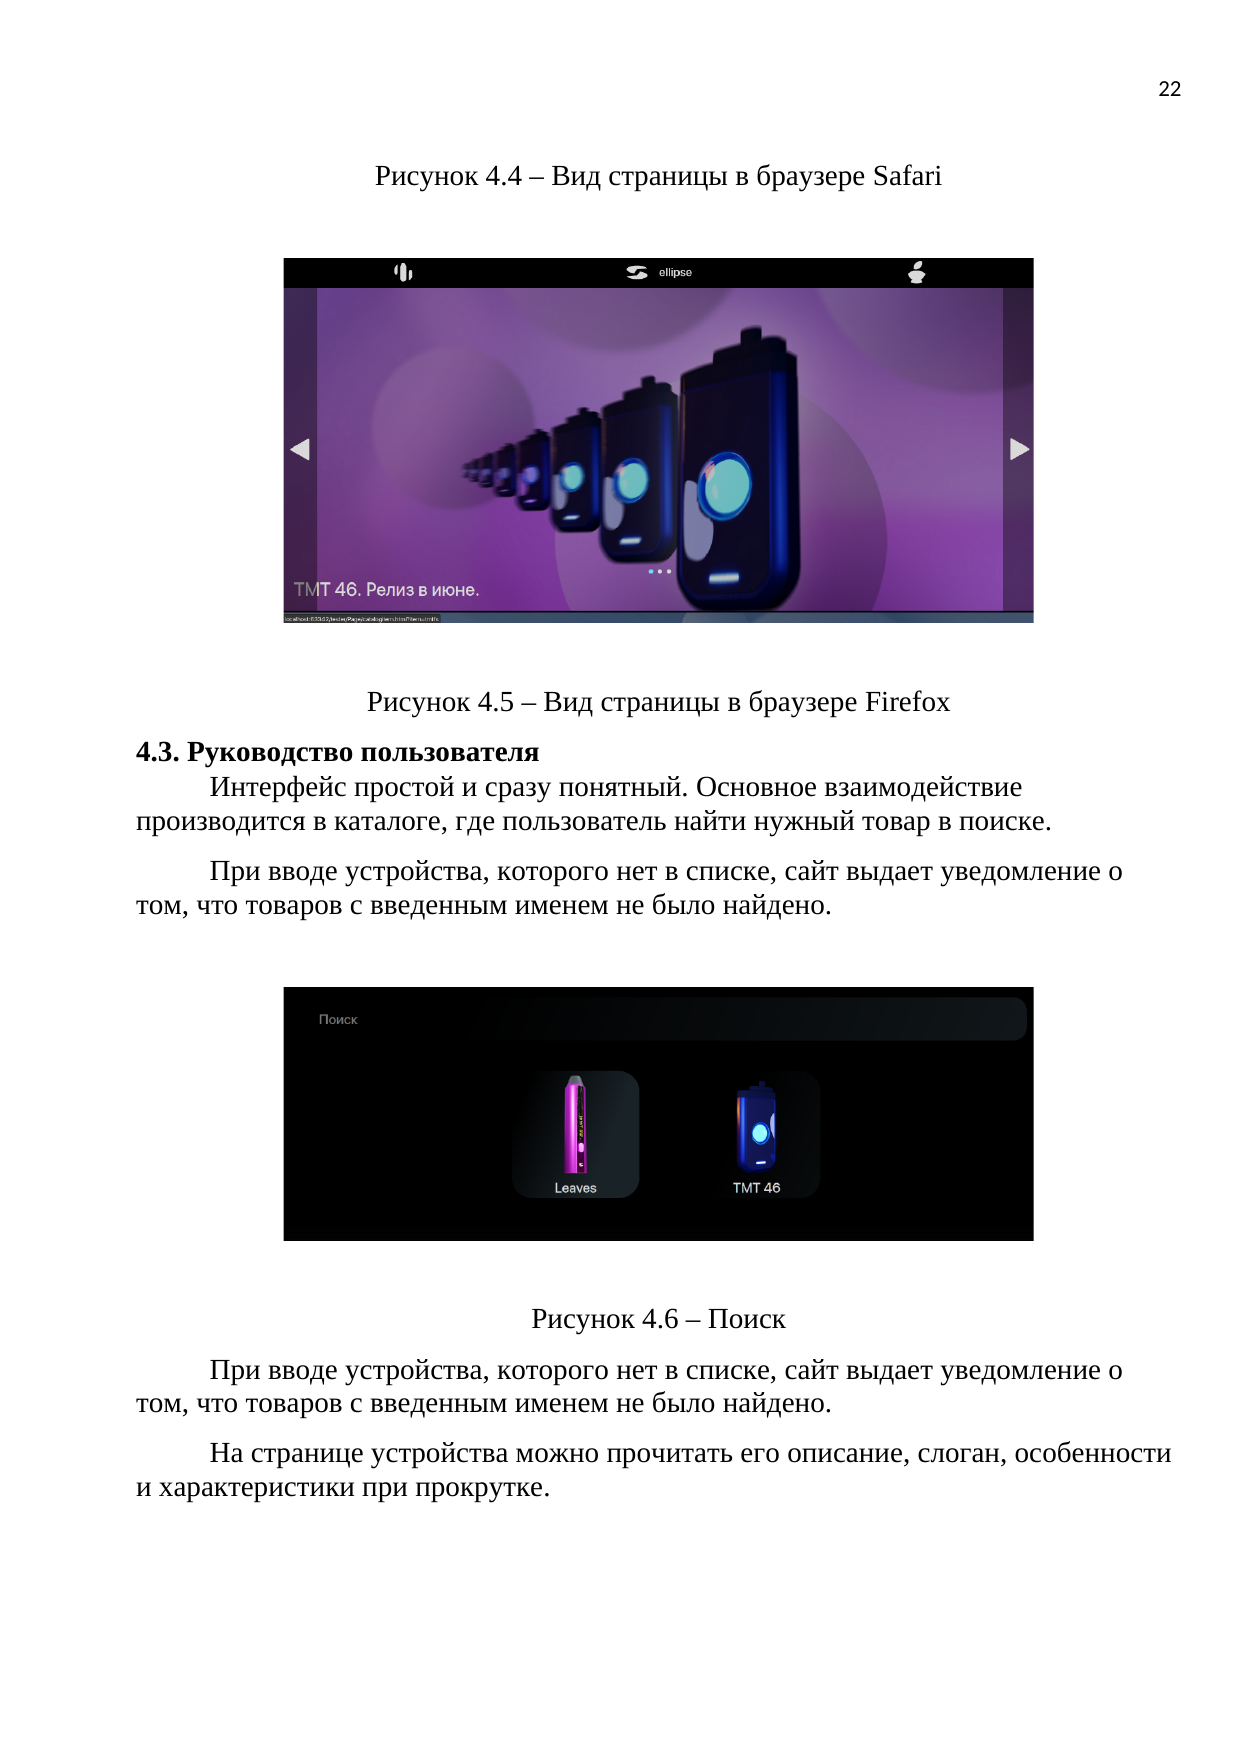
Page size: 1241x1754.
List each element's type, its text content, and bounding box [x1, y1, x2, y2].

text На странице устройства можно прочитать его описание, слоган, особенности и характеристики при прокрутке. [136, 1436, 1181, 1503]
text При вводе устройства, которого нет в списке, сайт выдает уведомление о том, что товаров с введенным именем не было найдено. [136, 853, 1181, 920]
text Рисунок 4.4 – Вид страницы в браузере Safari [136, 158, 1181, 191]
text При вводе устройства, которого нет в списке, сайт выдает уведомление о том, что товаров с введенным именем не было найдено. [136, 1352, 1181, 1419]
text Рисунок 4.5 – Вид страницы в браузере Firefox [136, 684, 1181, 717]
subtitle 4.3. Руководство пользователя [136, 734, 1181, 767]
text Рисунок 4.6 – Поиск [136, 1302, 1181, 1335]
picture [283, 987, 1034, 1241]
text Интерфейс простой и сразу понятный. Основное взаимодействие производится в каталоге, где пользователь найти нужный товар в поиске. [136, 769, 1181, 837]
picture [283, 258, 1034, 623]
